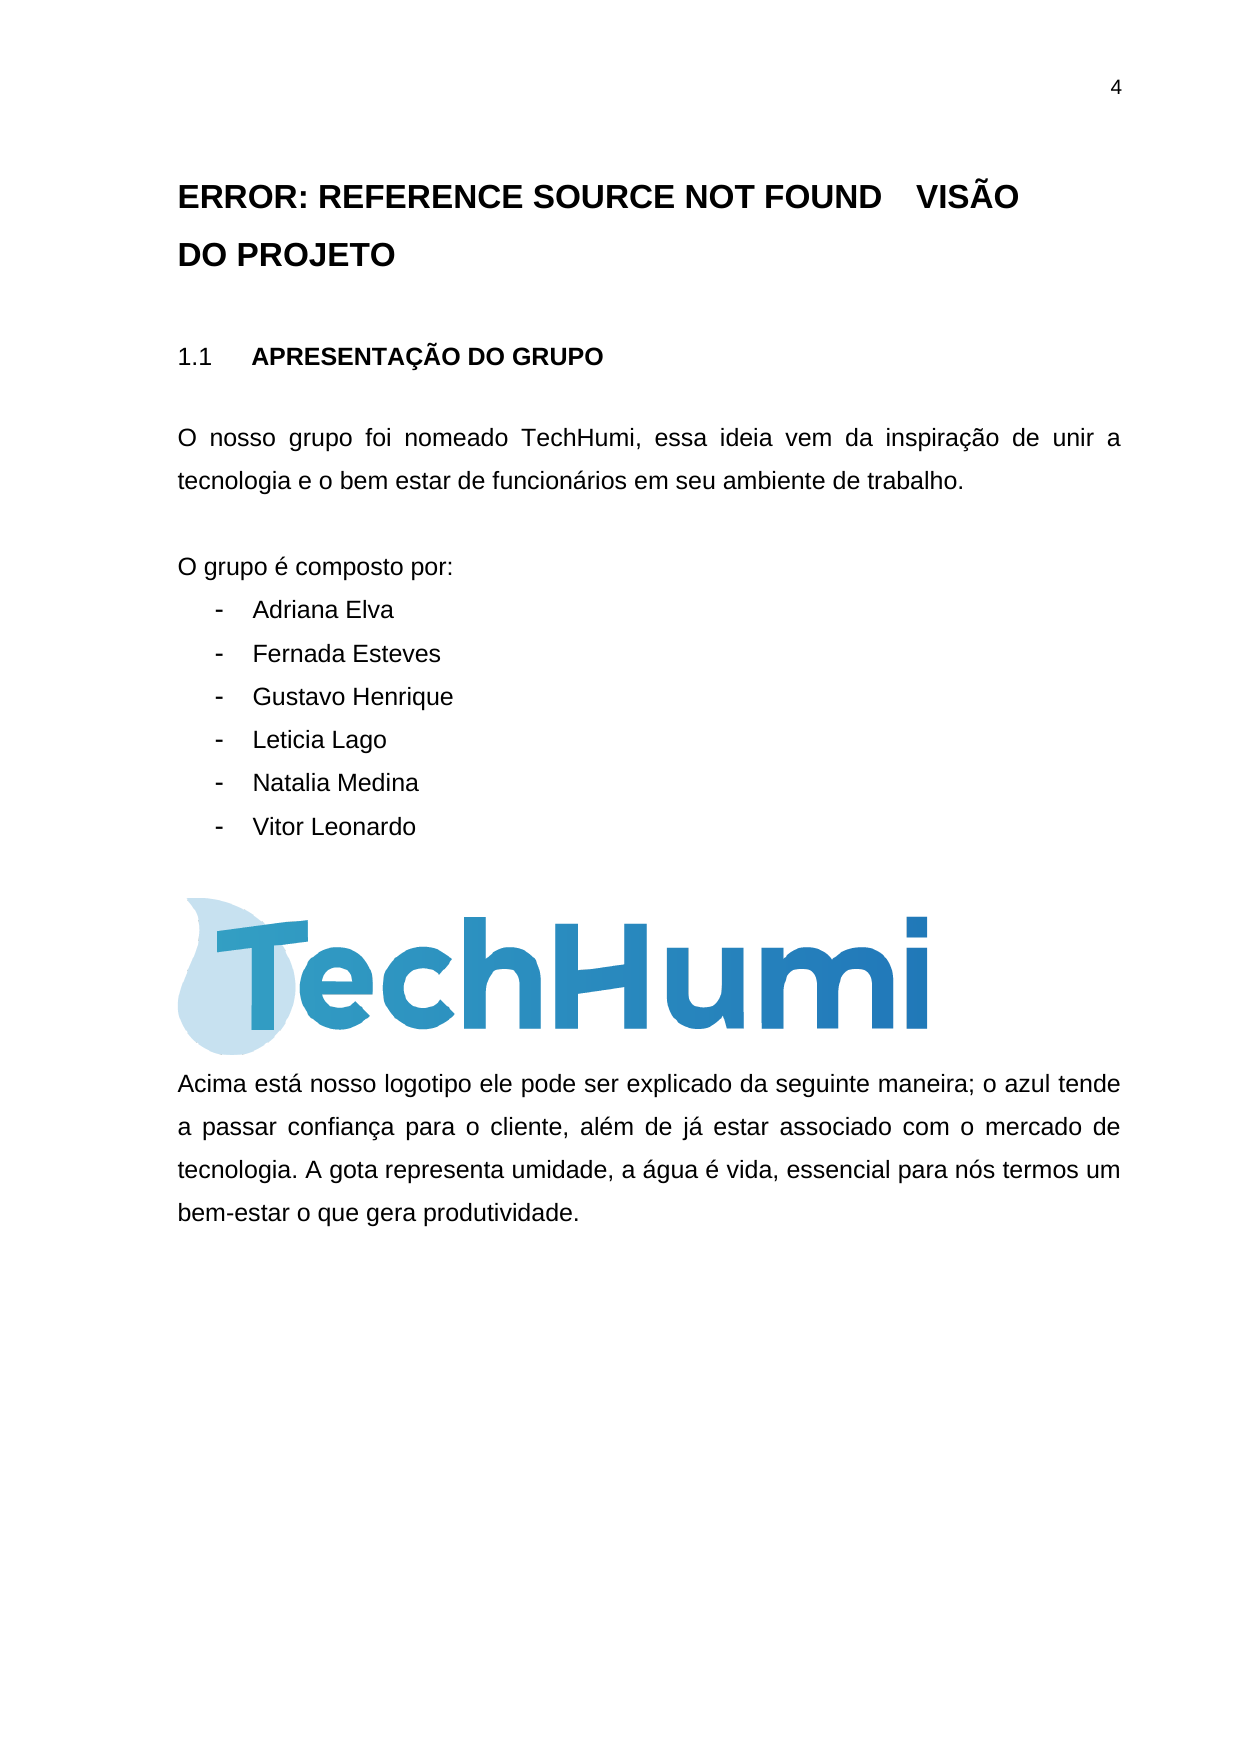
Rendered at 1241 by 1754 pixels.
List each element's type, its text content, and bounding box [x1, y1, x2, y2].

list Leticia Lago [215, 725, 1122, 754]
list Fernada Esteves [215, 639, 1122, 668]
text Acima está nosso logotipo ele pode ser explicado da seguinte maneira; o azul tende a passar confiança para o cliente, além de já estar associado com o mercado de tecnologia. A gota representa umidade, a água é vida, essencial para nós termos um bem-estar o que gera produtividade. [177, 1069, 1122, 1227]
picture [177, 898, 928, 1055]
list Gustavo Henrique [215, 682, 1122, 711]
text O nosso grupo foi nomeado TechHumi, essa ideia vem da inspiração de unir a tecnologia e o bem estar de funcionários em seu ambiente de trabalho. [177, 423, 1122, 495]
list Natalia Medina [215, 768, 1122, 797]
subtitle APRESENTAÇÃO DO GRUPO [177, 342, 1122, 371]
text O grupo é composto por: [177, 552, 1122, 581]
list Vitor Leonardo [215, 812, 1122, 841]
list Adriana Elva [215, 596, 1122, 624]
